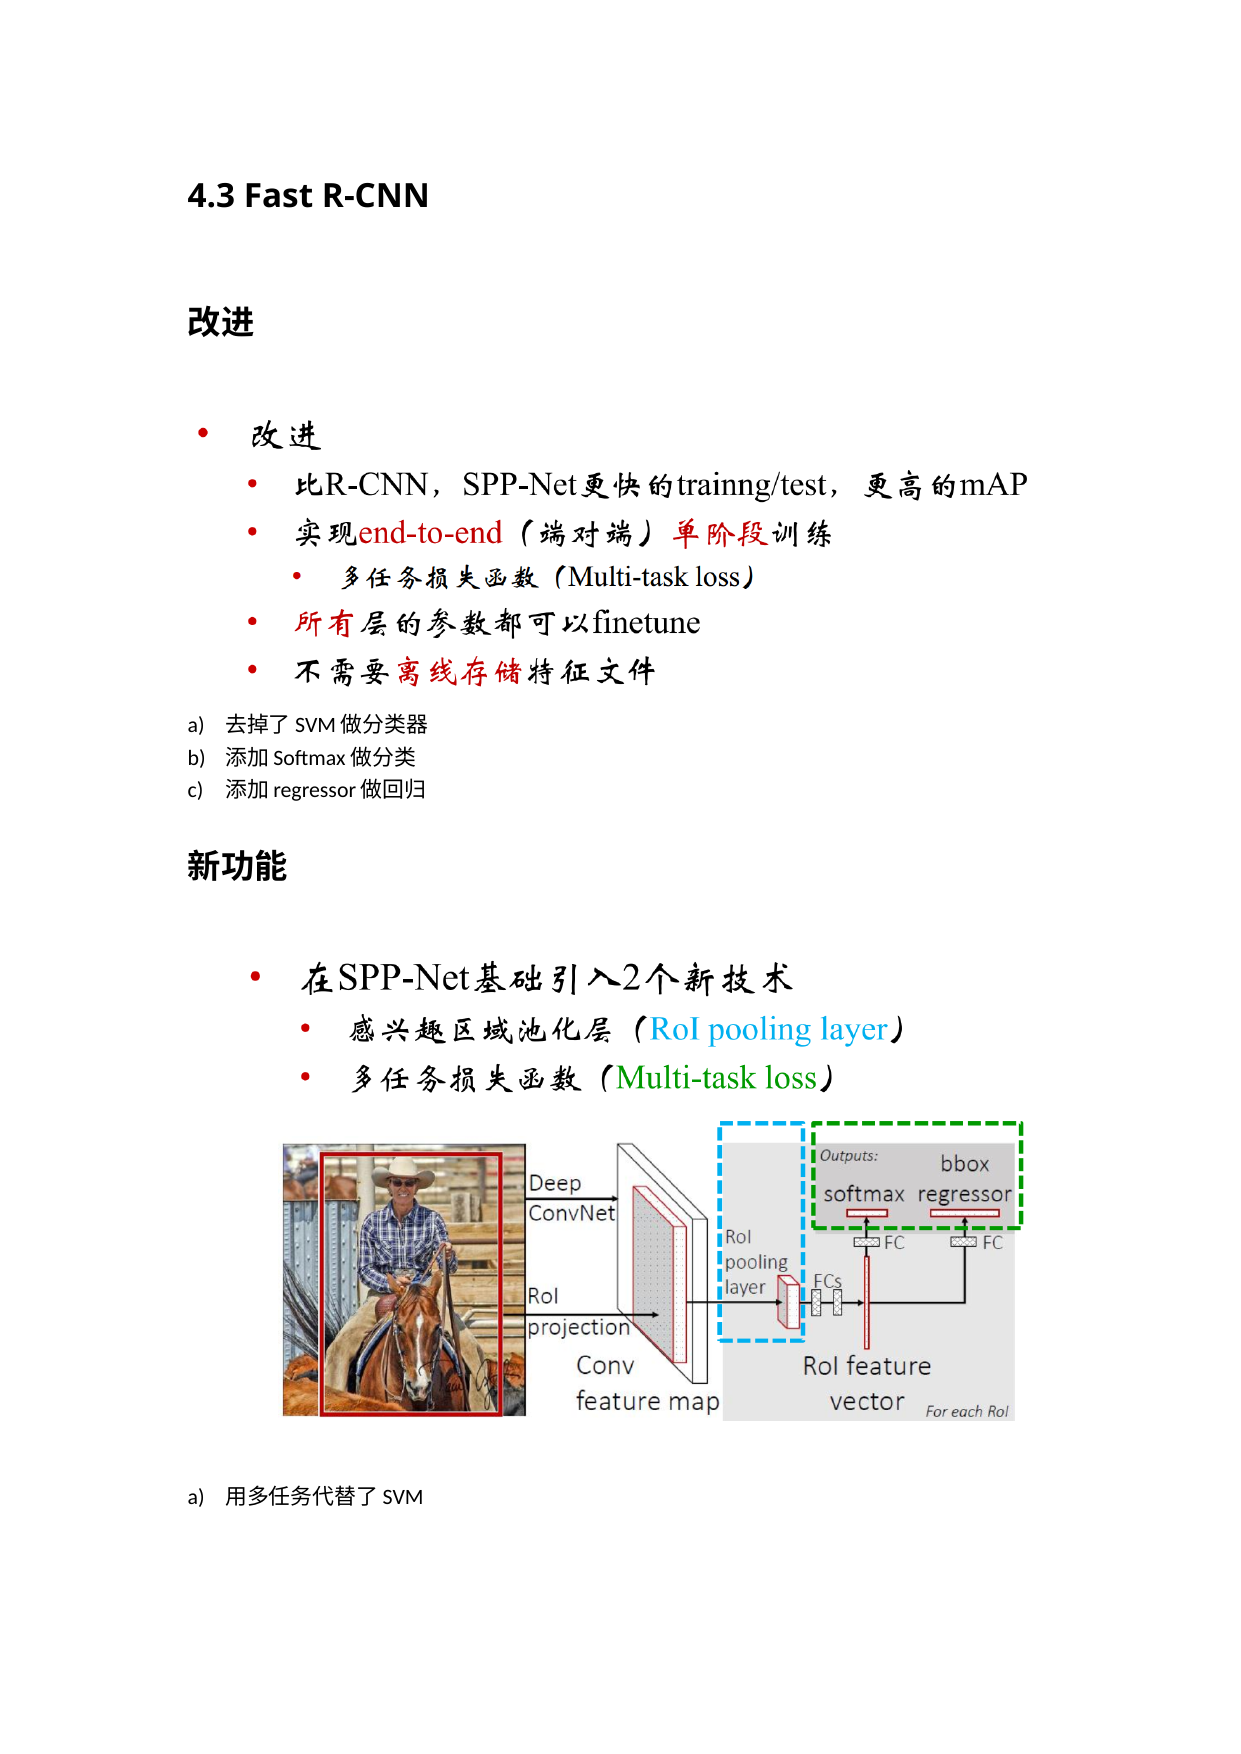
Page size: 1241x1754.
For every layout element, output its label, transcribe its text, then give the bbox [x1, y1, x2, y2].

subtitle 新功能 [187, 831, 1053, 896]
picture [187, 414, 1053, 700]
picture [187, 958, 1053, 1430]
subtitle 改进 [187, 287, 1053, 352]
list 用多任务代替了SVM [187, 1479, 1053, 1511]
list 去掉了SVM做分类器 [187, 707, 1053, 739]
list 添加Softmax 做分类 [187, 739, 1053, 772]
list 添加regressor做回归 [187, 772, 1053, 804]
subtitle 4.3 Fast R-CNN [187, 162, 1053, 227]
